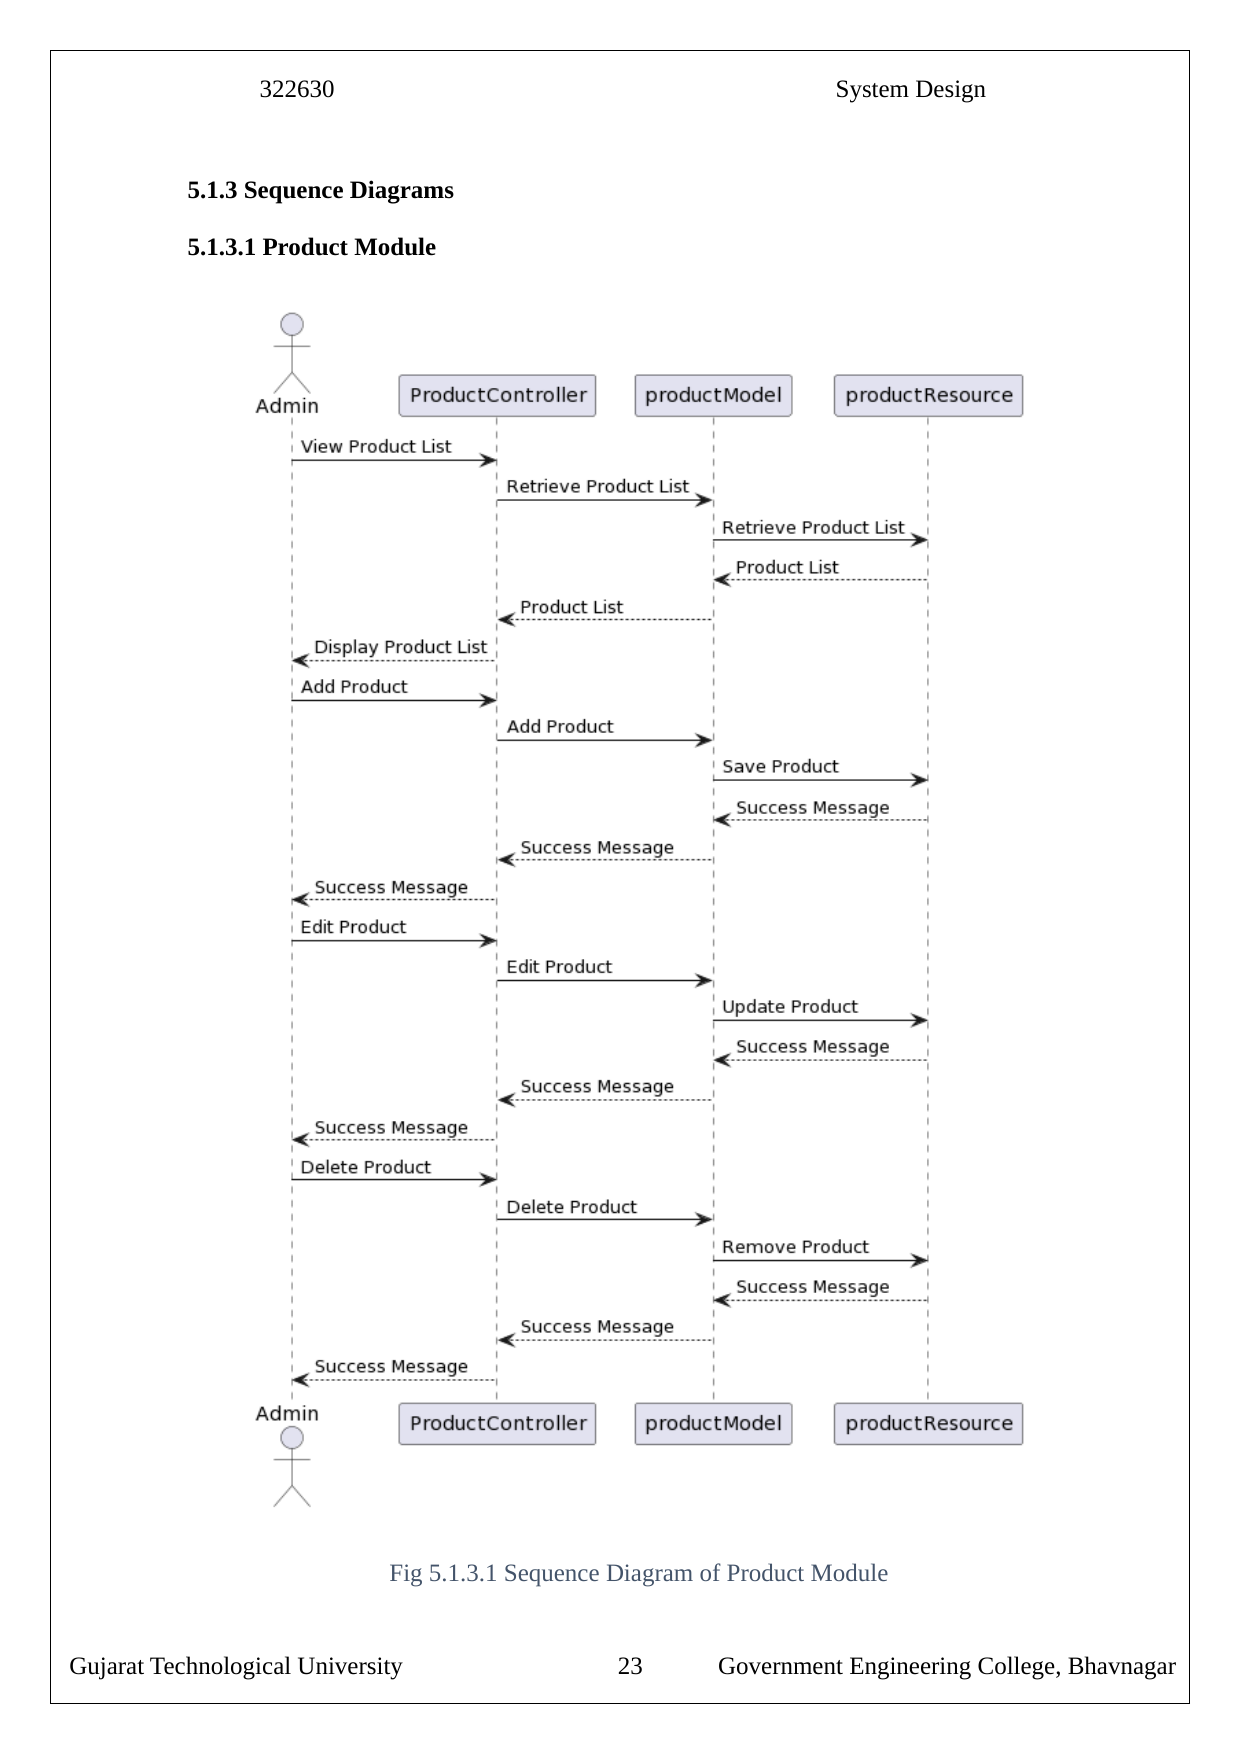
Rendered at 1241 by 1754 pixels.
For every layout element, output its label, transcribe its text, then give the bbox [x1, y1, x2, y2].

text Fig 5.1.3.1 Sequence Diagram of Product Module [187, 1558, 1090, 1587]
text 5.1.3.1 Product Module [187, 232, 1090, 261]
subtitle 5.1.3 Sequence Diagrams [187, 175, 1090, 204]
picture [249, 306, 1029, 1514]
